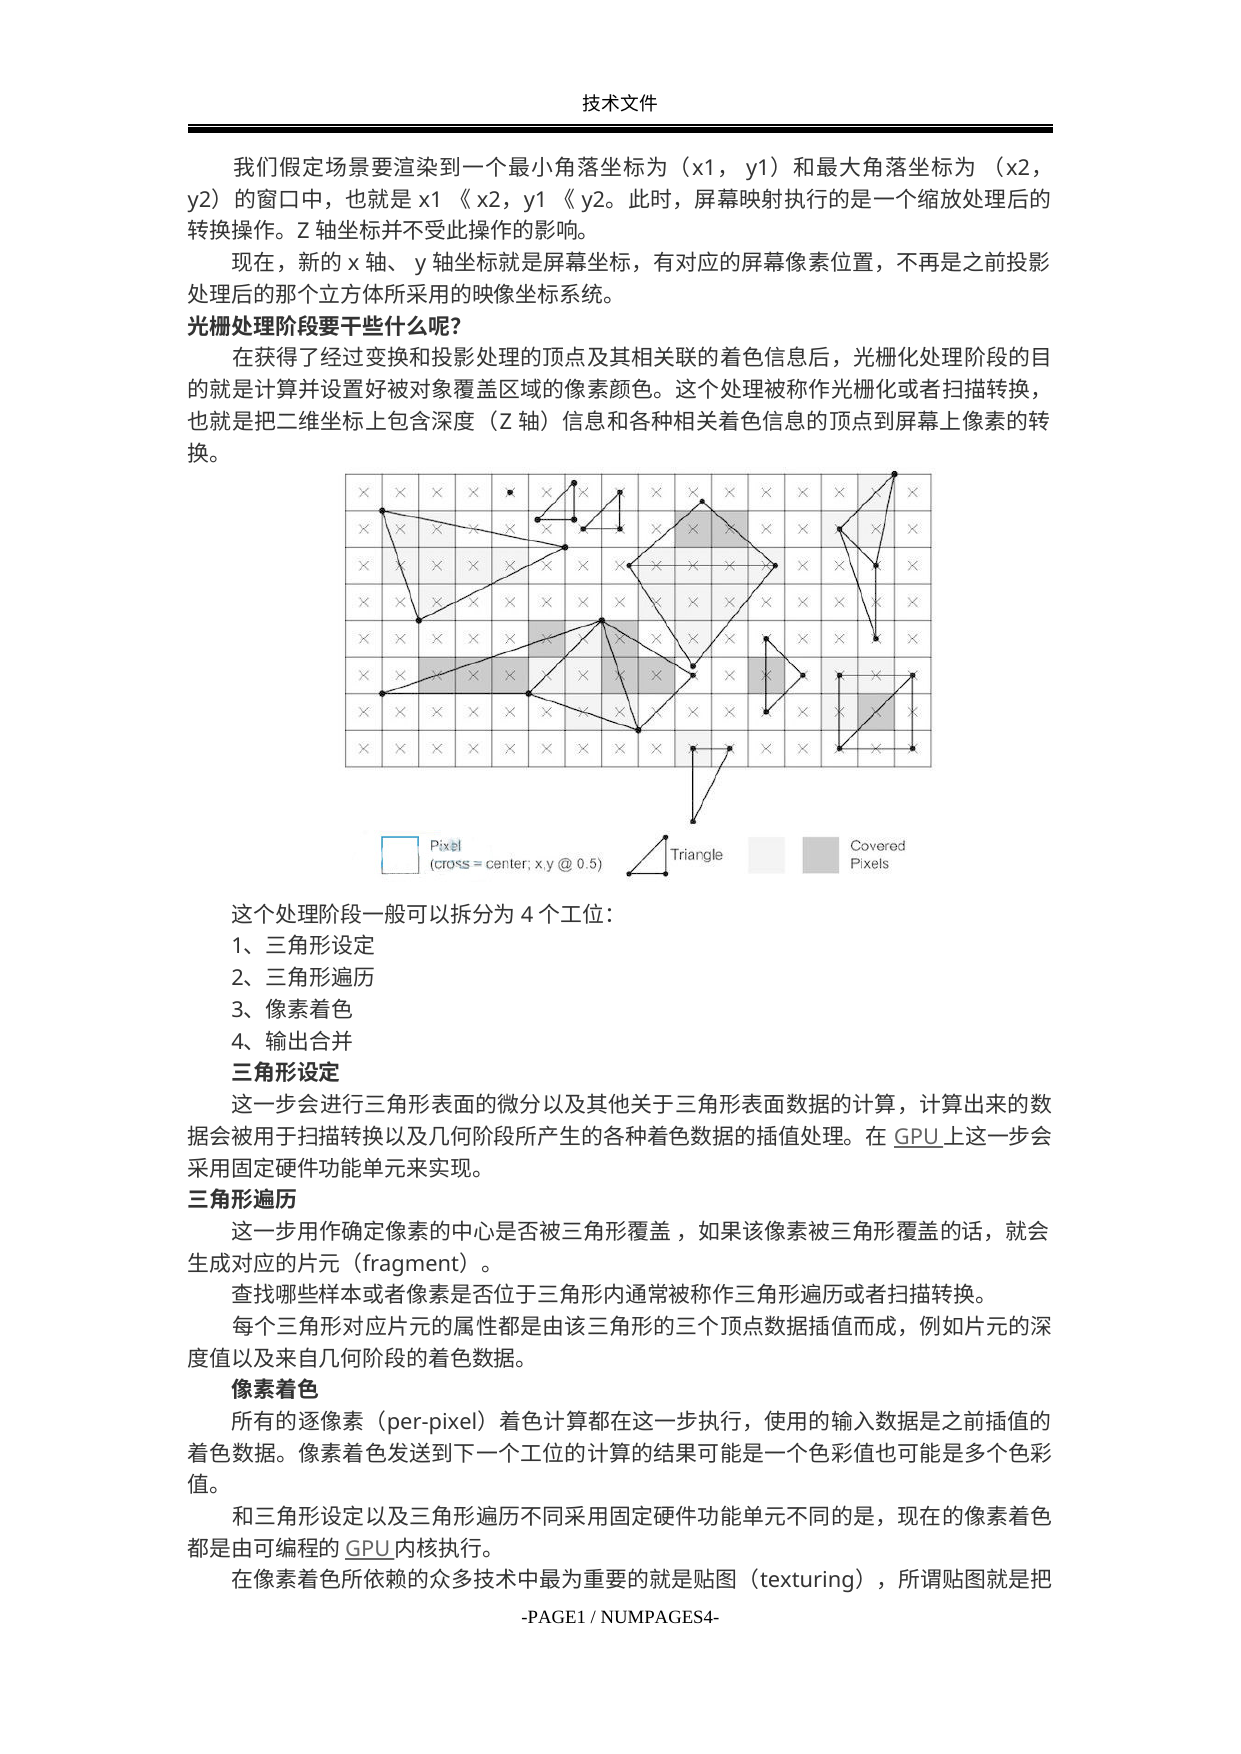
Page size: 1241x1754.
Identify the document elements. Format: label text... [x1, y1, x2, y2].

text 1、三角形设定 [187, 928, 1053, 960]
text 我们假定场景要渲染到一个最小角落坐标为（x1， y1）和最大角落坐标为 （x2， y2）的窗口中，也就是 x1 《 x2，y1 《 y2。此时，屏幕映射执行的是一个缩放处理后的转换操作。Z 轴坐标并不受此操作的影响。 [187, 150, 1053, 245]
text 每个三角形对应片元的属性都是由该三角形的三个顶点数据插值而成，例如片元的深度值以及来自几何阶段的着色数据。 [187, 1309, 1053, 1372]
text 查找哪些样本或者像素是否位于三角形内通常被称作三角形遍历或者扫描转换。 [187, 1277, 1053, 1309]
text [187, 1562, 1053, 1594]
picture [337, 467, 947, 897]
text 在获得了经过变换和投影处理的顶点及其相关联的着色信息后，光栅化处理阶段的目的就是计算并设置好被对象覆盖区域的像素颜色。这个处理被称作光栅化或者扫描转换，也就是把二维坐标上包含深度（Z 轴）信息和各种相关着色信息的顶点到屏幕上像素的转换。 [187, 340, 1053, 467]
text 所有的逐像素（per-pixel）着色计算都在这一步执行，使用的输入数据是之前插值的着色数据。像素着色发送到下一个工位的计算的结果可能是一个色彩值也可能是多个色彩值。 [187, 1404, 1053, 1499]
text 这个处理阶段一般可以拆分为 4 个工位： [187, 897, 1053, 928]
text 和三角形设定以及三角形遍历不同采用固定硬件功能单元不同的是，现在的像素着色都是由可编程的GPU内核执行。 [187, 1499, 1053, 1562]
text 像素着色 [187, 1372, 1053, 1404]
text 三角形遍历 [187, 1182, 1053, 1214]
text 光栅处理阶段要干些什么呢？ [187, 309, 1053, 340]
text 现在，新的 x 轴、 y 轴坐标就是屏幕坐标，有对应的屏幕像素位置，不再是之前投影处理后的那个立方体所采用的映像坐标系统。 [187, 245, 1053, 309]
text 4、输出合并 [187, 1024, 1053, 1055]
text 2、三角形遍历 [187, 960, 1053, 992]
text 这一步会进行三角形表面的微分以及其他关于三角形表面数据的计算，计算出来的数据会被用于扫描转换以及几何阶段所产生的各种着色数据的插值处理。在GPU上这一步会采用固定硬件功能单元来实现。 [187, 1087, 1053, 1182]
text 三角形设定 [187, 1055, 1053, 1087]
text 这一步用作确定像素的中心是否被三角形覆盖 ，如果该像素被三角形覆盖的话，就会生成对应的片元（fragment）。 [187, 1214, 1053, 1277]
text 3、像素着色 [187, 992, 1053, 1024]
